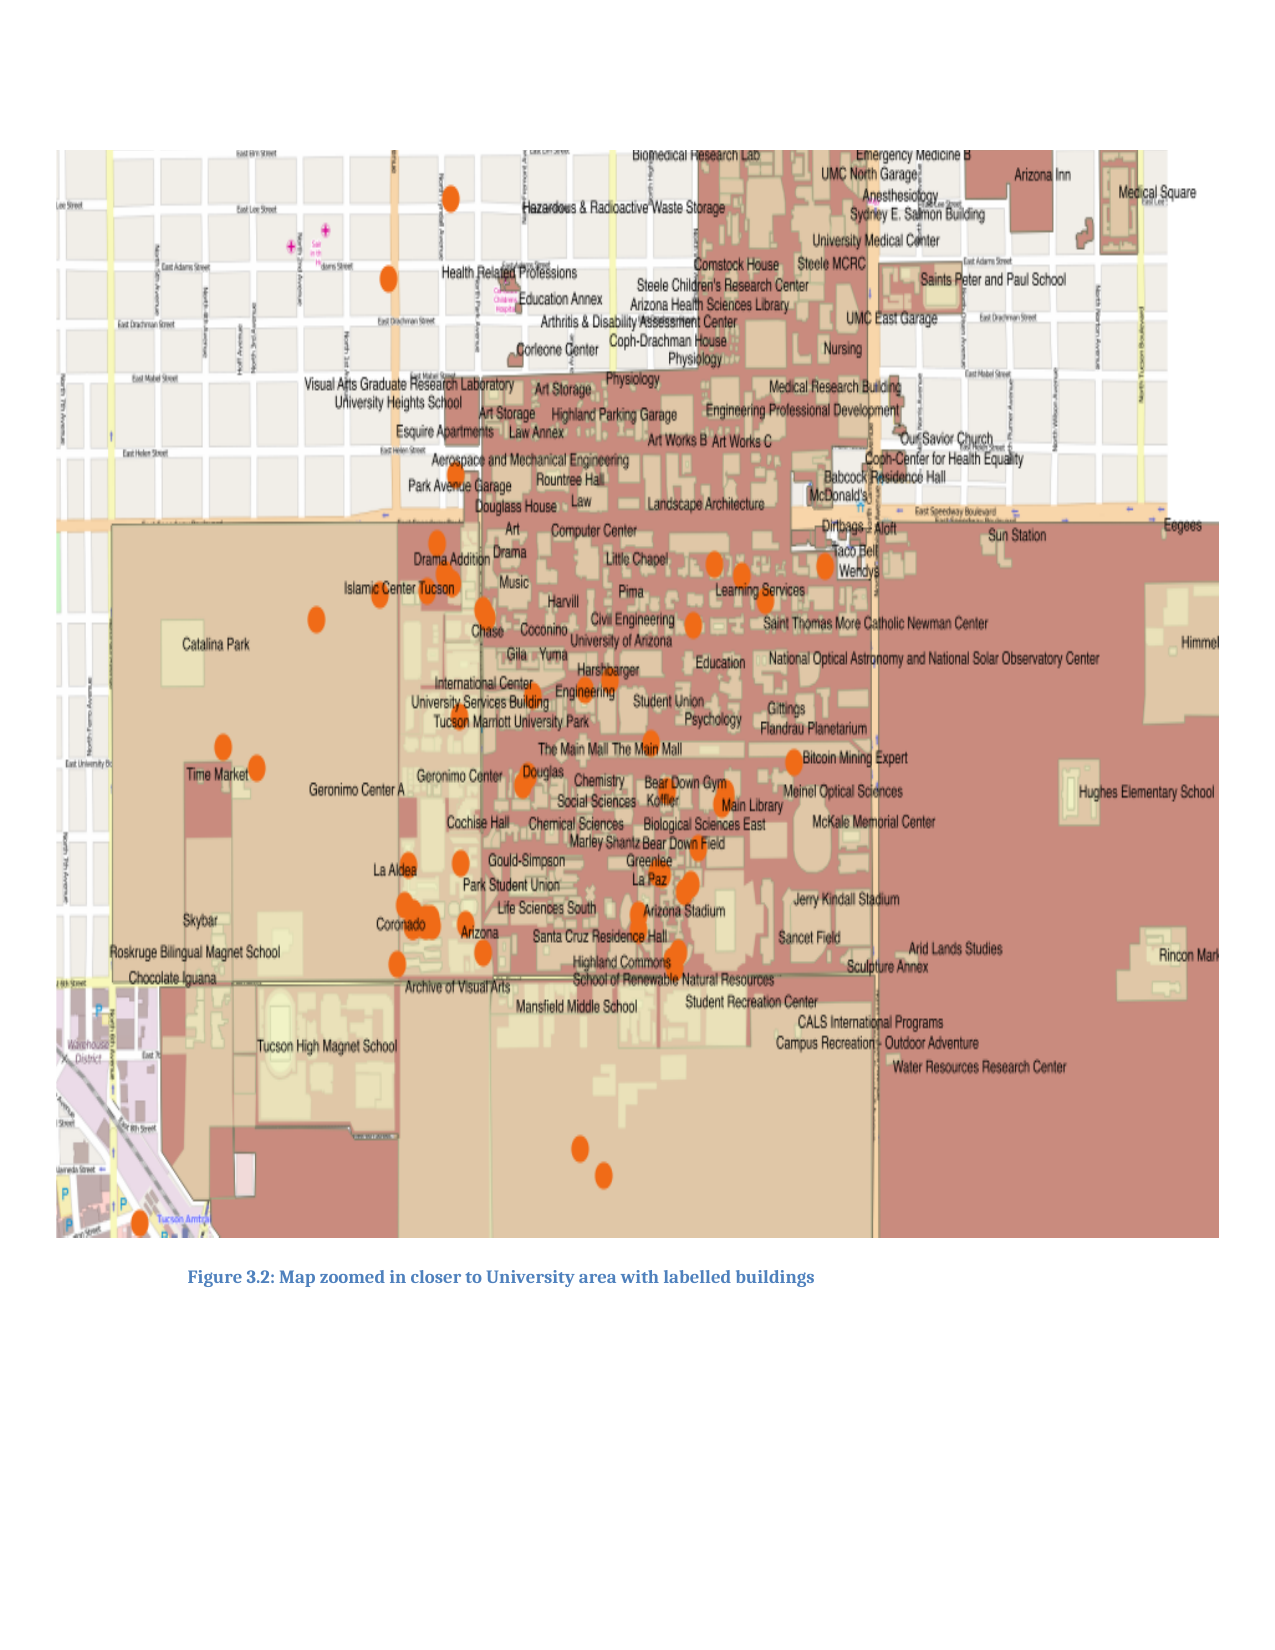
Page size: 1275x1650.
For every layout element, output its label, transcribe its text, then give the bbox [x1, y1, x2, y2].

text Figure 3.2: Map zoomed in closer to University area with labelled buildings [187, 1266, 1087, 1288]
picture [56, 150, 1219, 1238]
